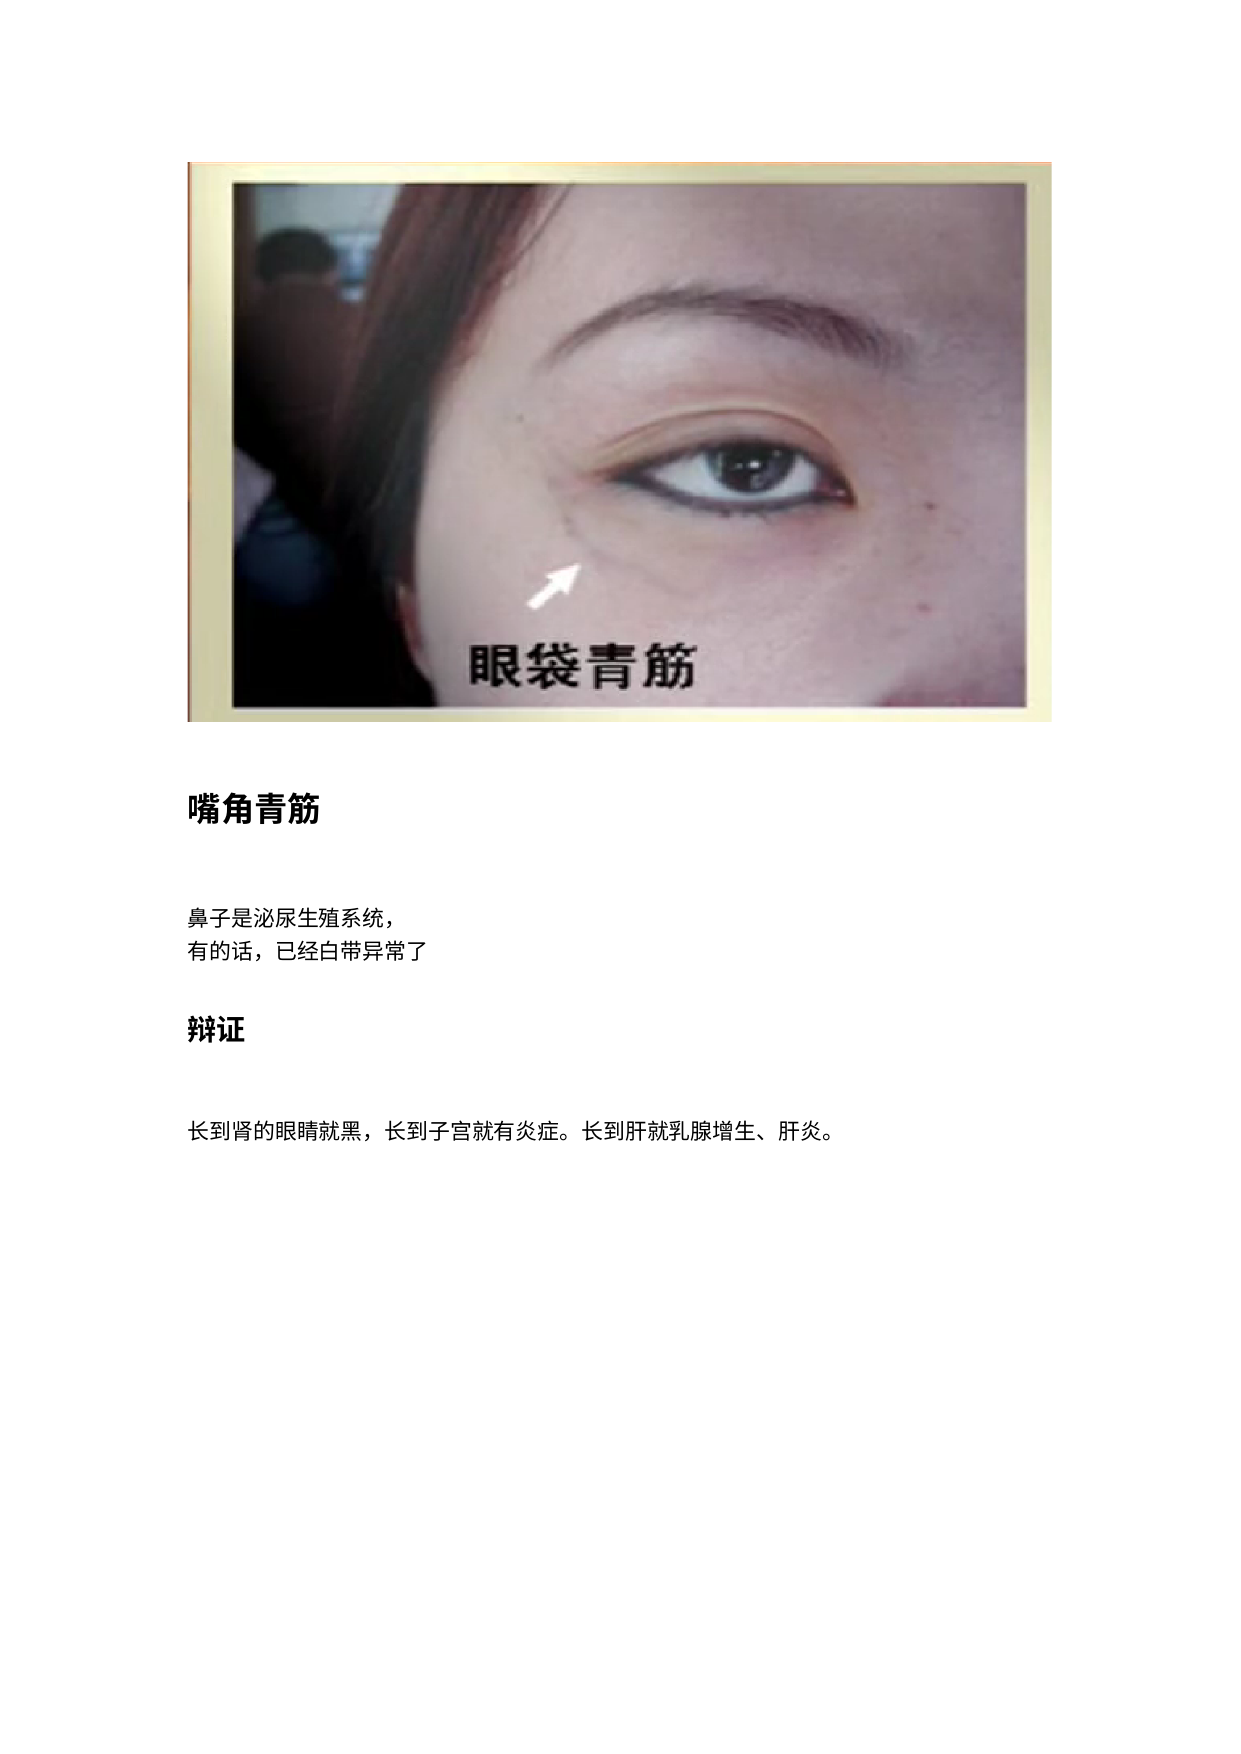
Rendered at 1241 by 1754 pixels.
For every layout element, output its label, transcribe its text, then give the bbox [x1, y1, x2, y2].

text 长到肾的眼睛就黑，长到子宫就有炎症。长到肝就乳腺增生、肝炎。 [187, 1113, 1053, 1146]
text 有的话，已经白带异常了 [187, 933, 1053, 966]
subtitle 嘴角青筋 [187, 774, 1053, 839]
text 鼻子是泌尿生殖系统， [187, 901, 1053, 933]
picture [187, 162, 1052, 722]
subtitle 辩证 [187, 995, 1053, 1060]
